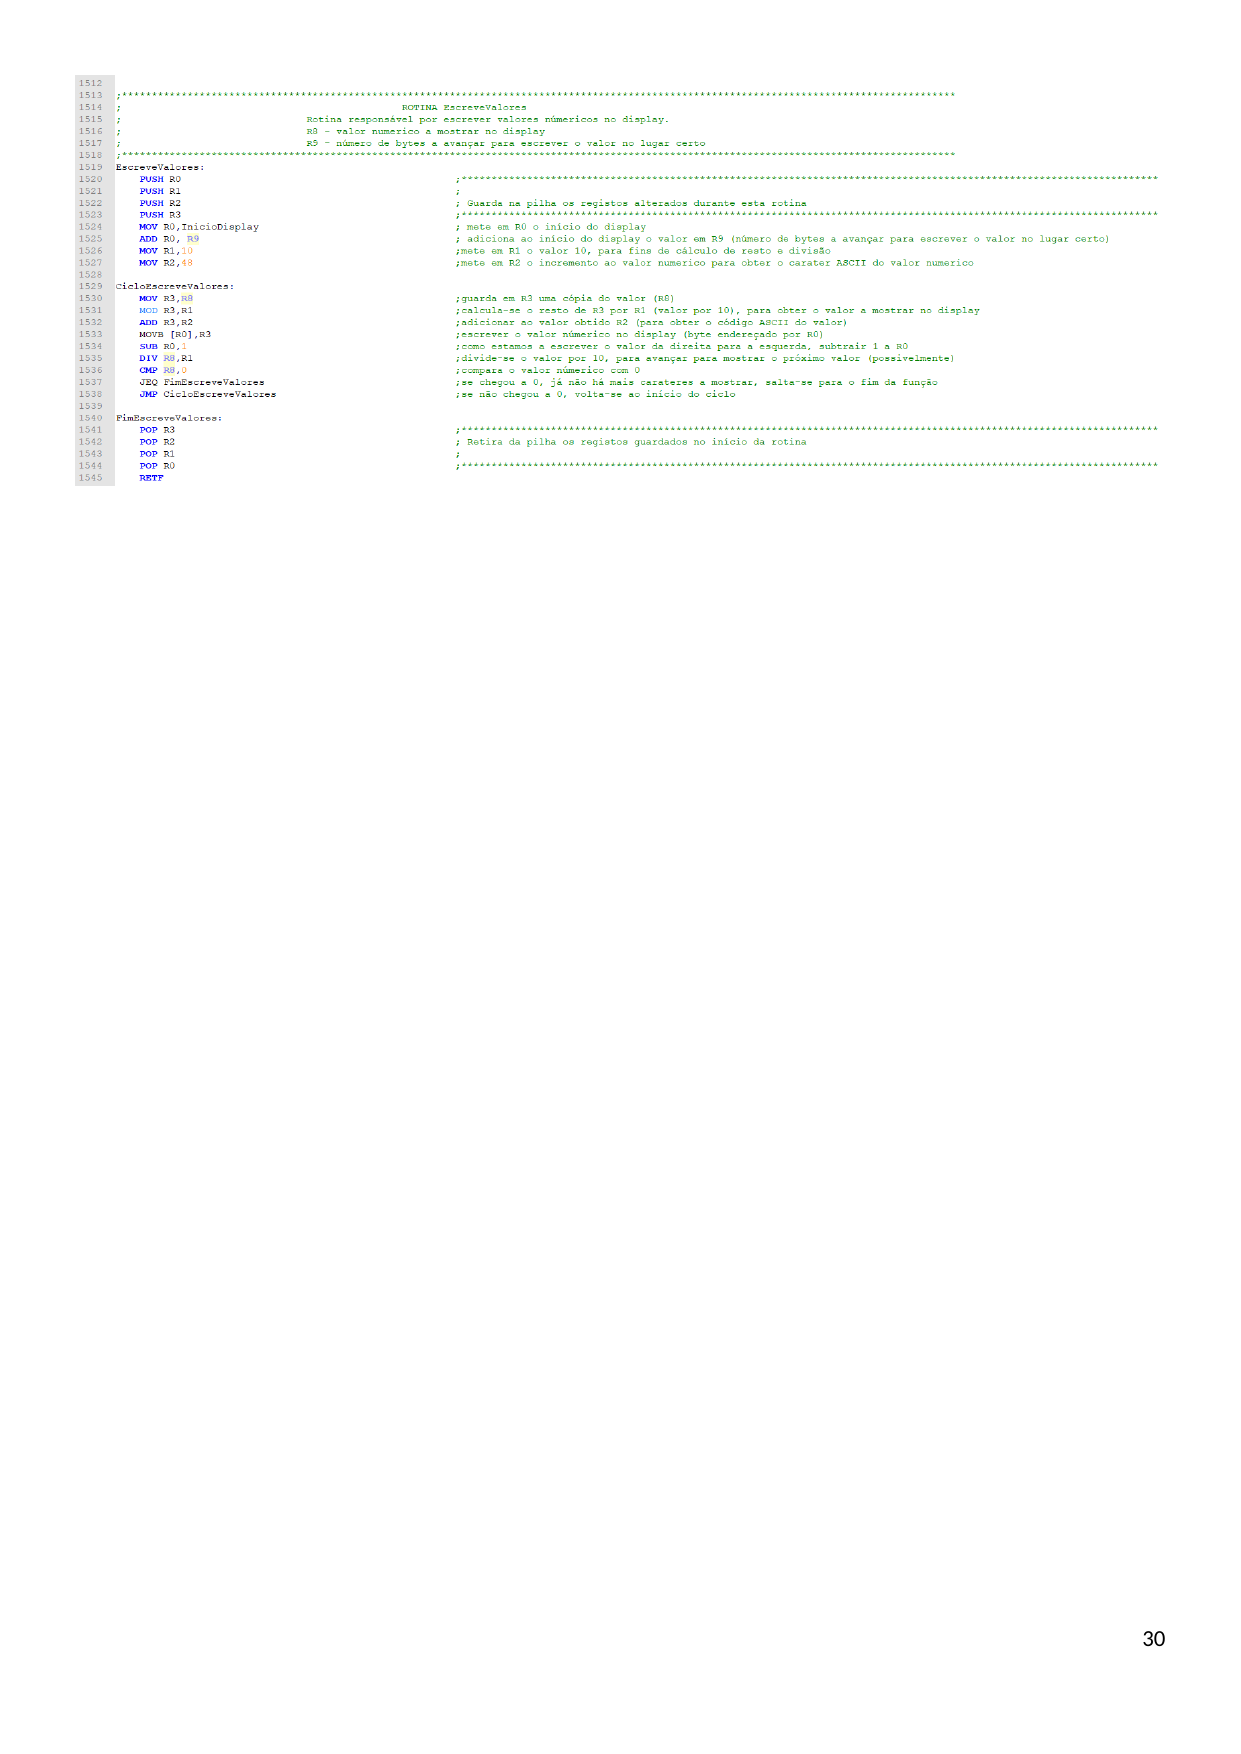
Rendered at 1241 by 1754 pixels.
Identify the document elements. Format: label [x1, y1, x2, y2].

picture [75, 75, 1166, 486]
